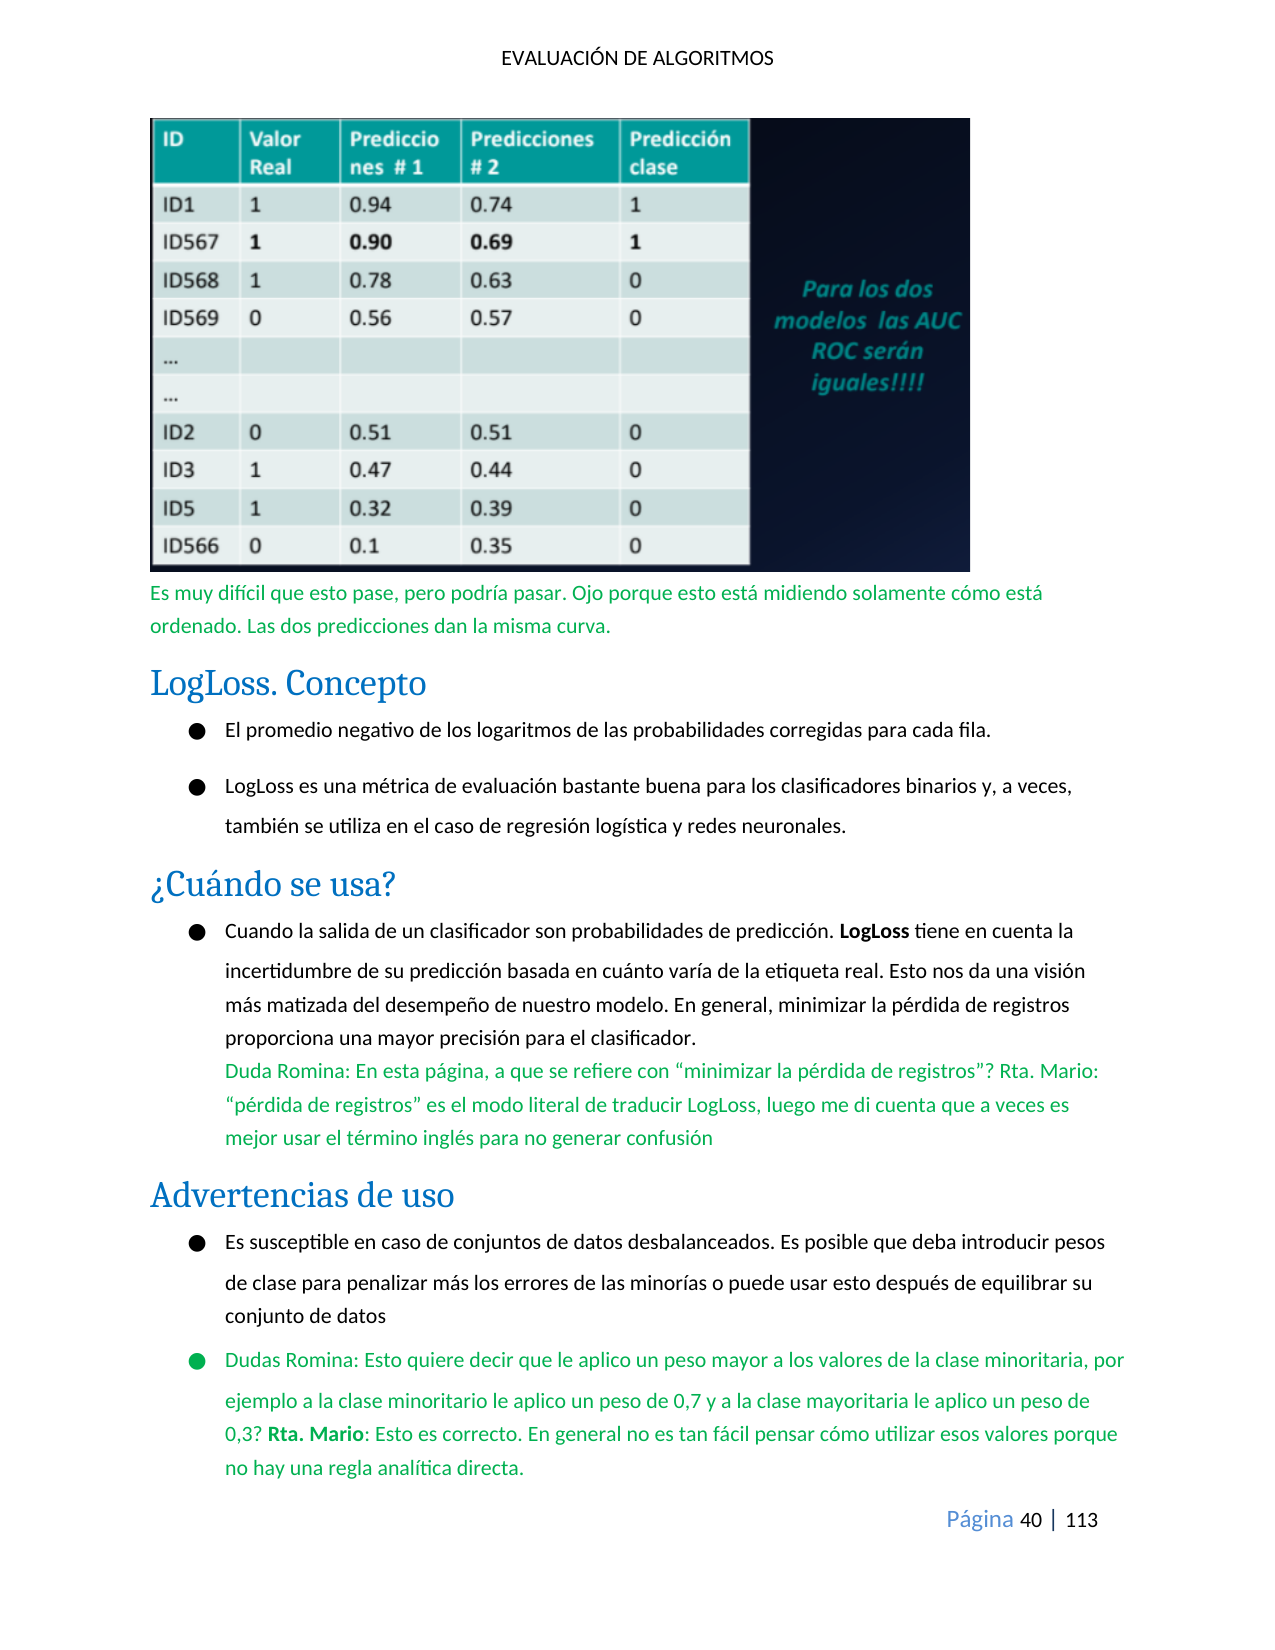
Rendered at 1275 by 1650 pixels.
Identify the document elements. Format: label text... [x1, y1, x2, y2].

list Dudas Romina: Esto quiere decir que le aplico un peso mayor a los valores de la clase minoritaria, por ejemplo a la clase minoritario le aplico un peso de 0,7 y a la clase mayoritaria le aplico un peso de 0,3? Rta. Mario: Esto es correcto. En general no es tan fácil pensar cómo utilizar esos valores porque no hay una regla analítica directa. [187, 1335, 1125, 1480]
subtitle Advertencias de uso [150, 1174, 1125, 1217]
text Es muy difícil que esto pase, pero podría pasar. Ojo porque esto está midiendo solamente cómo está ordenado. Las dos predicciones dan la misma curva. [150, 579, 1125, 639]
list LogLoss es una métrica de evaluación bastante buena para los clasificadores binarios y, a veces, también se utiliza en el caso de regresión logística y redes neuronales. [187, 761, 1125, 839]
list Es susceptible en caso de conjuntos de datos desbalanceados. Es posible que deba introducir pesos de clase para penalizar más los errores de las minorías o puede usar esto después de equilibrar su conjunto de datos [187, 1217, 1125, 1329]
picture [150, 118, 971, 572]
subtitle LogLoss. Concepto [150, 662, 1125, 705]
text Duda Romina: En esta página, a que se refiere con “minimizar la pérdida de registros”? Rta. Mario: “pérdida de registros” es el modo literal de traducir LogLoss, luego me di cuenta que a veces es mejor usar el término inglés para no generar confusión [225, 1057, 1125, 1151]
subtitle ¿Cuándo se usa? [150, 863, 1125, 906]
list Cuando la salida de un clasificador son probabilidades de predicción. LogLoss tiene en cuenta la incertidumbre de su predicción basada en cuánto varía de la etiqueta real. Esto nos da una visión más matizada del desempeño de nuestro modelo. En general, minimizar la pérdida de registros proporciona una mayor precisión para el clasificador. [187, 906, 1125, 1051]
list El promedio negativo de los logaritmos de las probabilidades corregidas para cada fila. [187, 705, 1125, 750]
